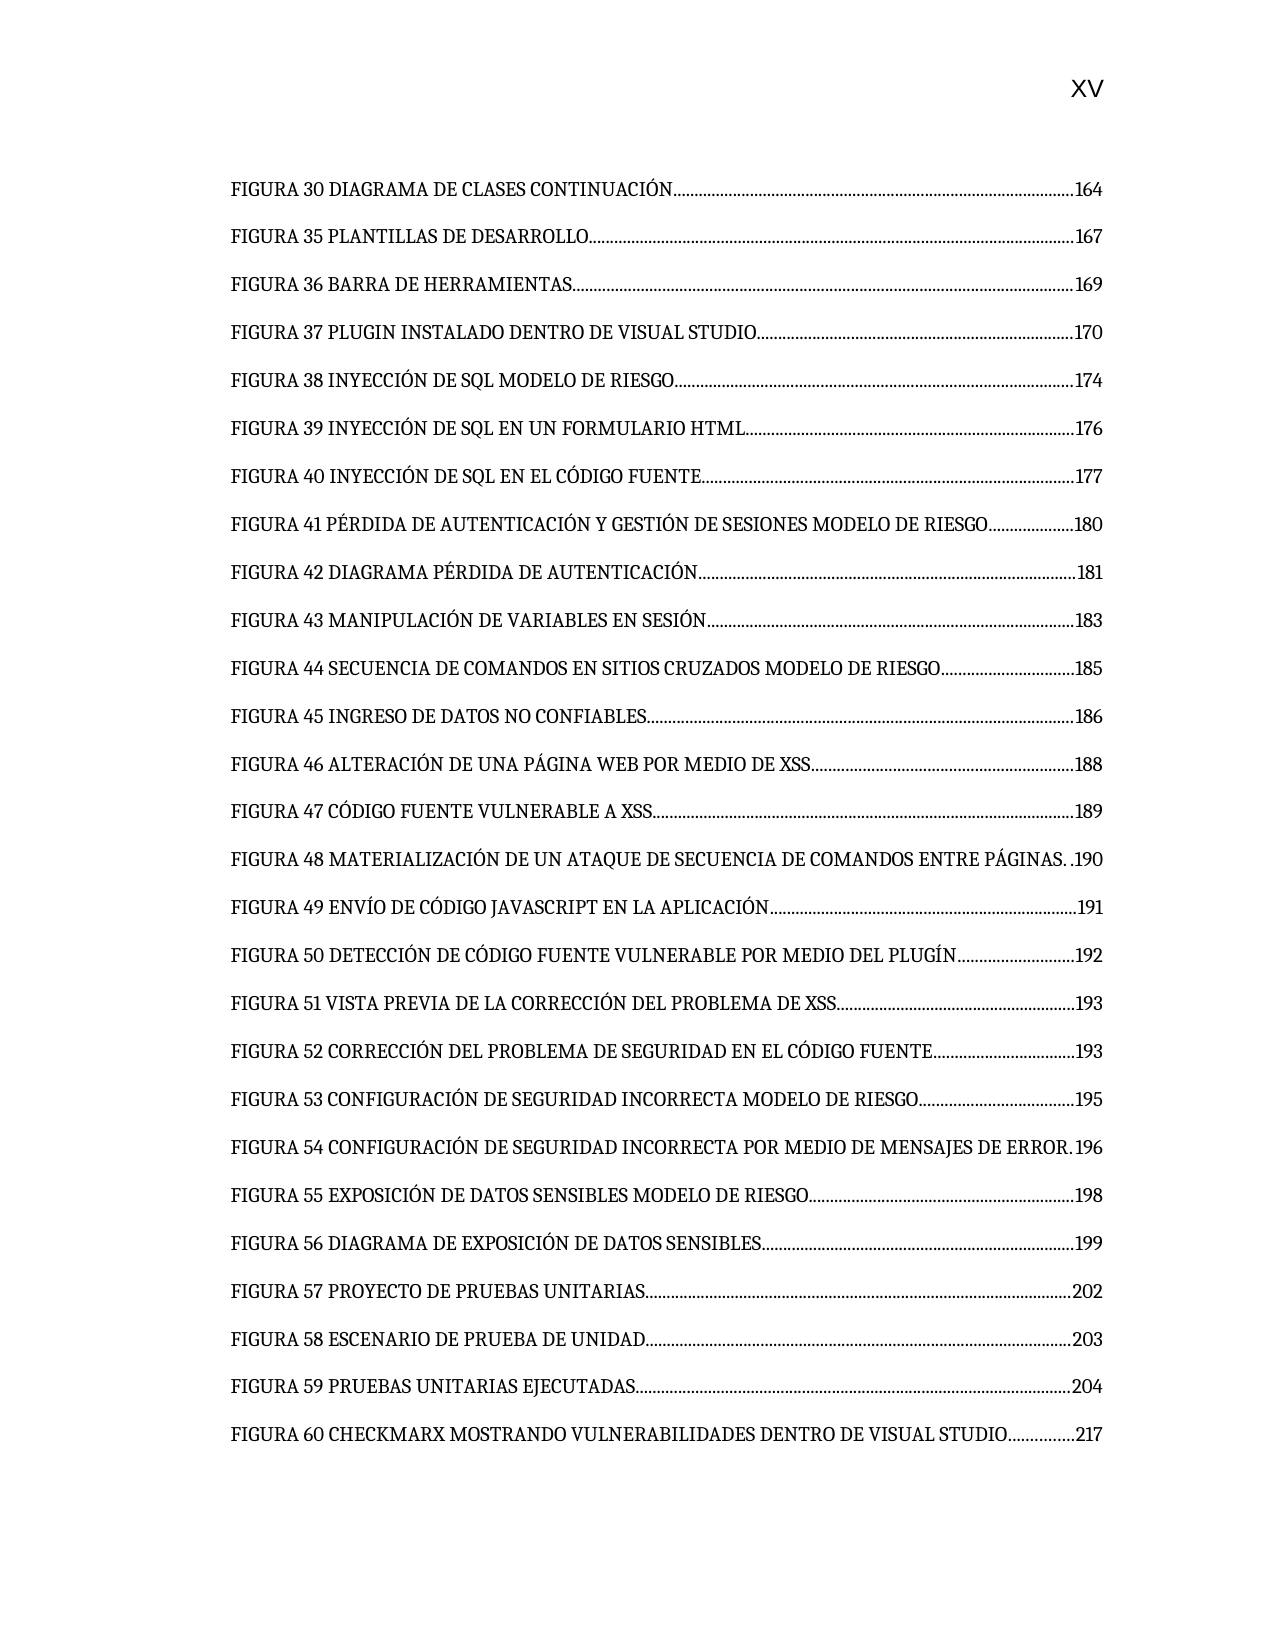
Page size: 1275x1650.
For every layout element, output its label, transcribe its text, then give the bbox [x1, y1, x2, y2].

text Figura 37 Plugin instalado dentro de Visual Studio 170 [230, 321, 1104, 345]
text Figura 53 Configuración de Seguridad Incorrecta Modelo de Riesgo 195 [230, 1088, 1104, 1112]
text Figura 36 Barra de Herramientas 169 [230, 273, 1104, 297]
text Figura 54 Configuración de seguridad incorrecta por medio de mensajes de error 196 [230, 1136, 1104, 1159]
text Figura 43 Manipulación de variables en sesión 183 [230, 608, 1104, 632]
text Figura 51 Vista Previa de la corrección del problema de XSS 193 [230, 992, 1104, 1016]
text Figura 49 Envío de código JavaScript en la aplicación 191 [230, 896, 1104, 920]
text Figura 30 Diagrama de Clases continuación 164 [230, 177, 1104, 201]
text Figura 60 Checkmarx mostrando vulnerabilidades dentro de Visual Studio 217 [230, 1423, 1104, 1447]
text Figura 47 Código fuente vulnerable a XSS 189 [230, 800, 1104, 824]
text Figura 58 Escenario de Prueba de Unidad 203 [230, 1327, 1104, 1351]
text Figura 41 Pérdida de Autenticación y Gestión de Sesiones Modelo de Riesgo 180 [230, 513, 1104, 537]
text Figura 56 Diagrama de exposición de datos sensibles 199 [230, 1231, 1104, 1255]
text Figura 59 Pruebas unitarias ejecutadas 204 [230, 1375, 1104, 1399]
text Figura 48 Materialización de un ataque de Secuencia de Comandos entre Páginas 190 [230, 848, 1104, 872]
text Figura 35 Plantillas de desarrollo 167 [230, 225, 1104, 249]
text Figura 38 Inyección de SQL Modelo de Riesgo 174 [230, 369, 1104, 393]
text Figura 50 Detección de código fuente vulnerable por medio del Plugín 192 [230, 944, 1104, 968]
text Figura 42 Diagrama Pérdida de autenticación 181 [230, 561, 1104, 584]
text Figura 55 Exposición de datos sensibles Modelo de Riesgo 198 [230, 1183, 1104, 1207]
text Figura 40 Inyección de SQL en el código fuente 177 [230, 465, 1104, 489]
text Figura 45 Ingreso de datos no confiables 186 [230, 704, 1104, 728]
text Figura 46 Alteración de una página Web por medio de XSS 188 [230, 752, 1104, 776]
text Figura 39 Inyección de SQL en un formulario HTML 176 [230, 417, 1104, 441]
text Figura 44 Secuencia de comandos en Sitios Cruzados Modelo de Riesgo 185 [230, 656, 1104, 680]
text Figura 52 Corrección del problema de seguridad en el código fuente 193 [230, 1040, 1104, 1064]
text Figura 57 Proyecto de Pruebas Unitarias 202 [230, 1279, 1104, 1303]
